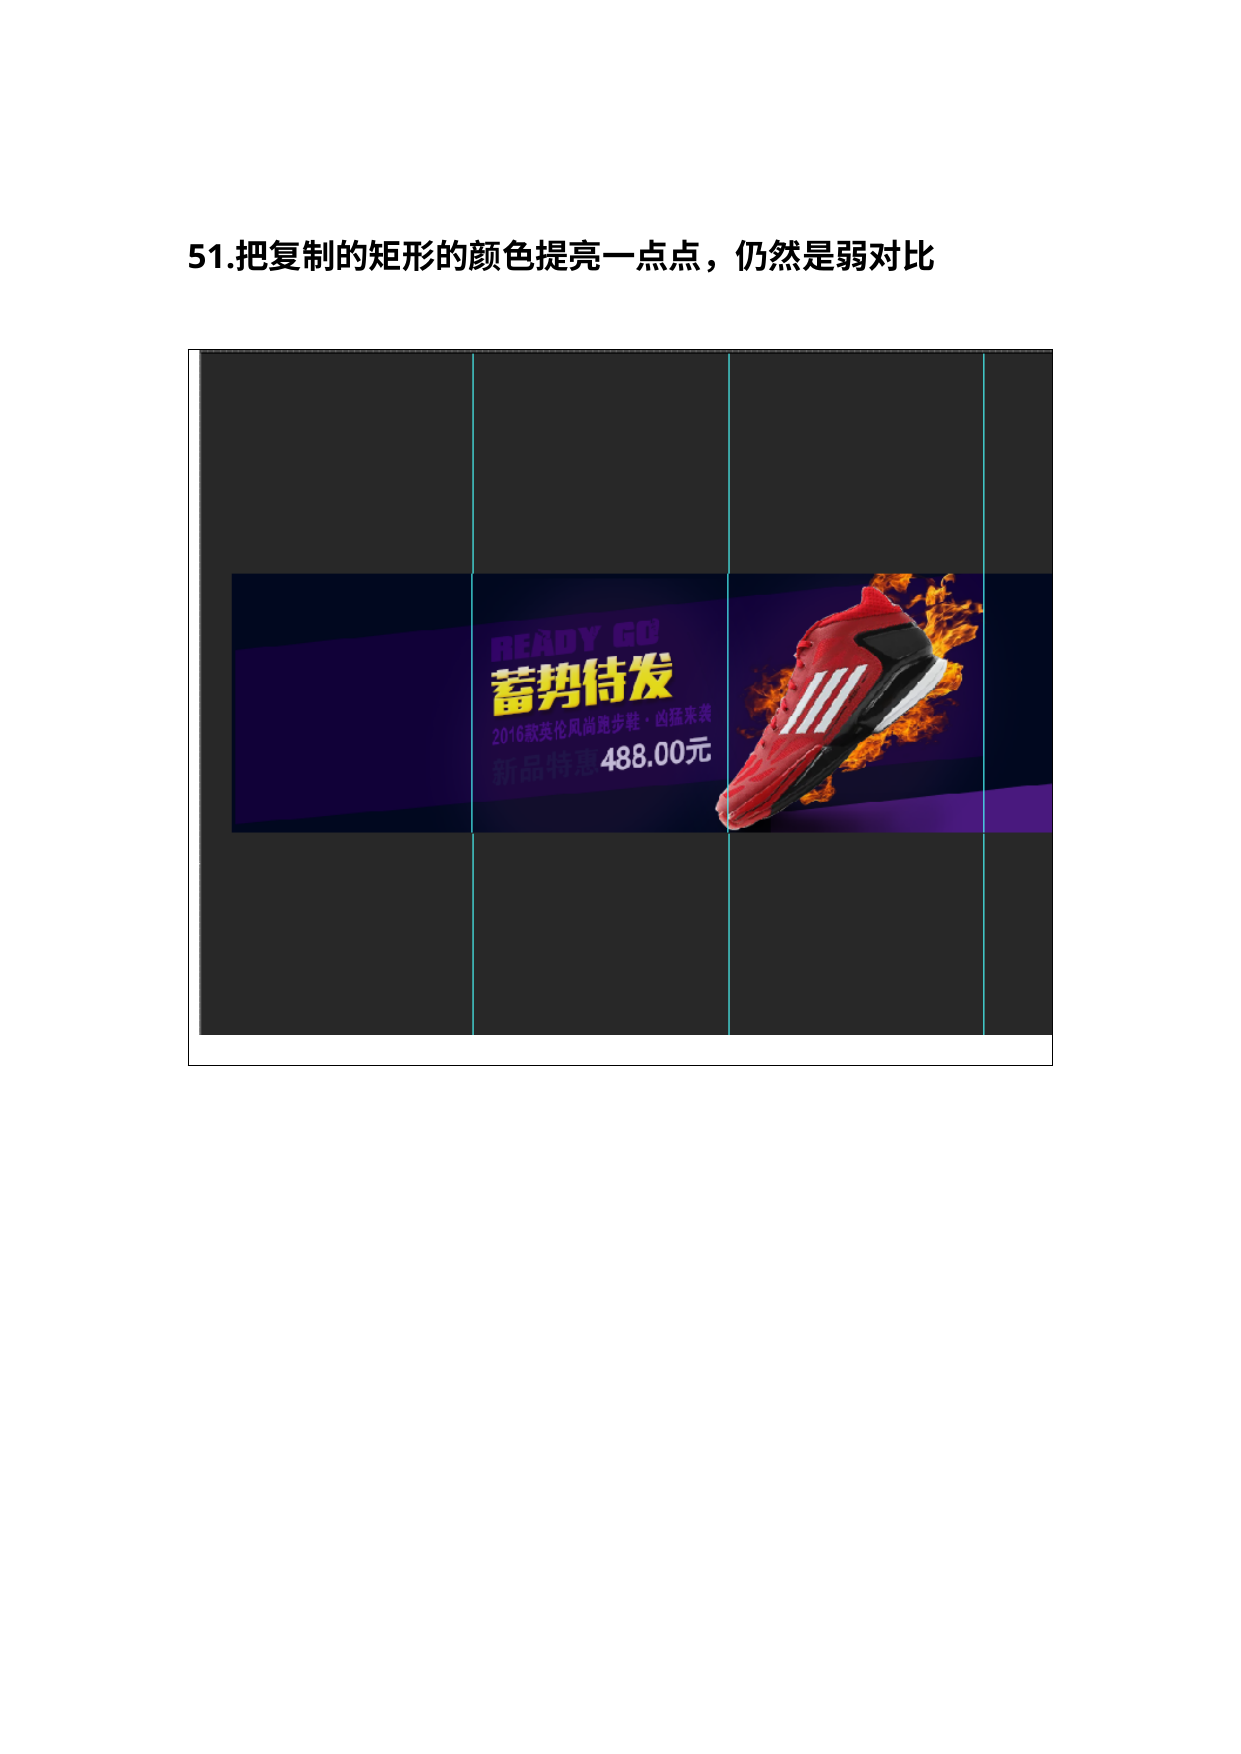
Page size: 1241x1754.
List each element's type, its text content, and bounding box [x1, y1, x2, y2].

subtitle 51.把复制的矩形的颜色提亮一点点，仍然是弱对比 [187, 222, 1053, 287]
picture [199, 350, 1053, 1035]
table_header [189, 350, 1052, 1065]
